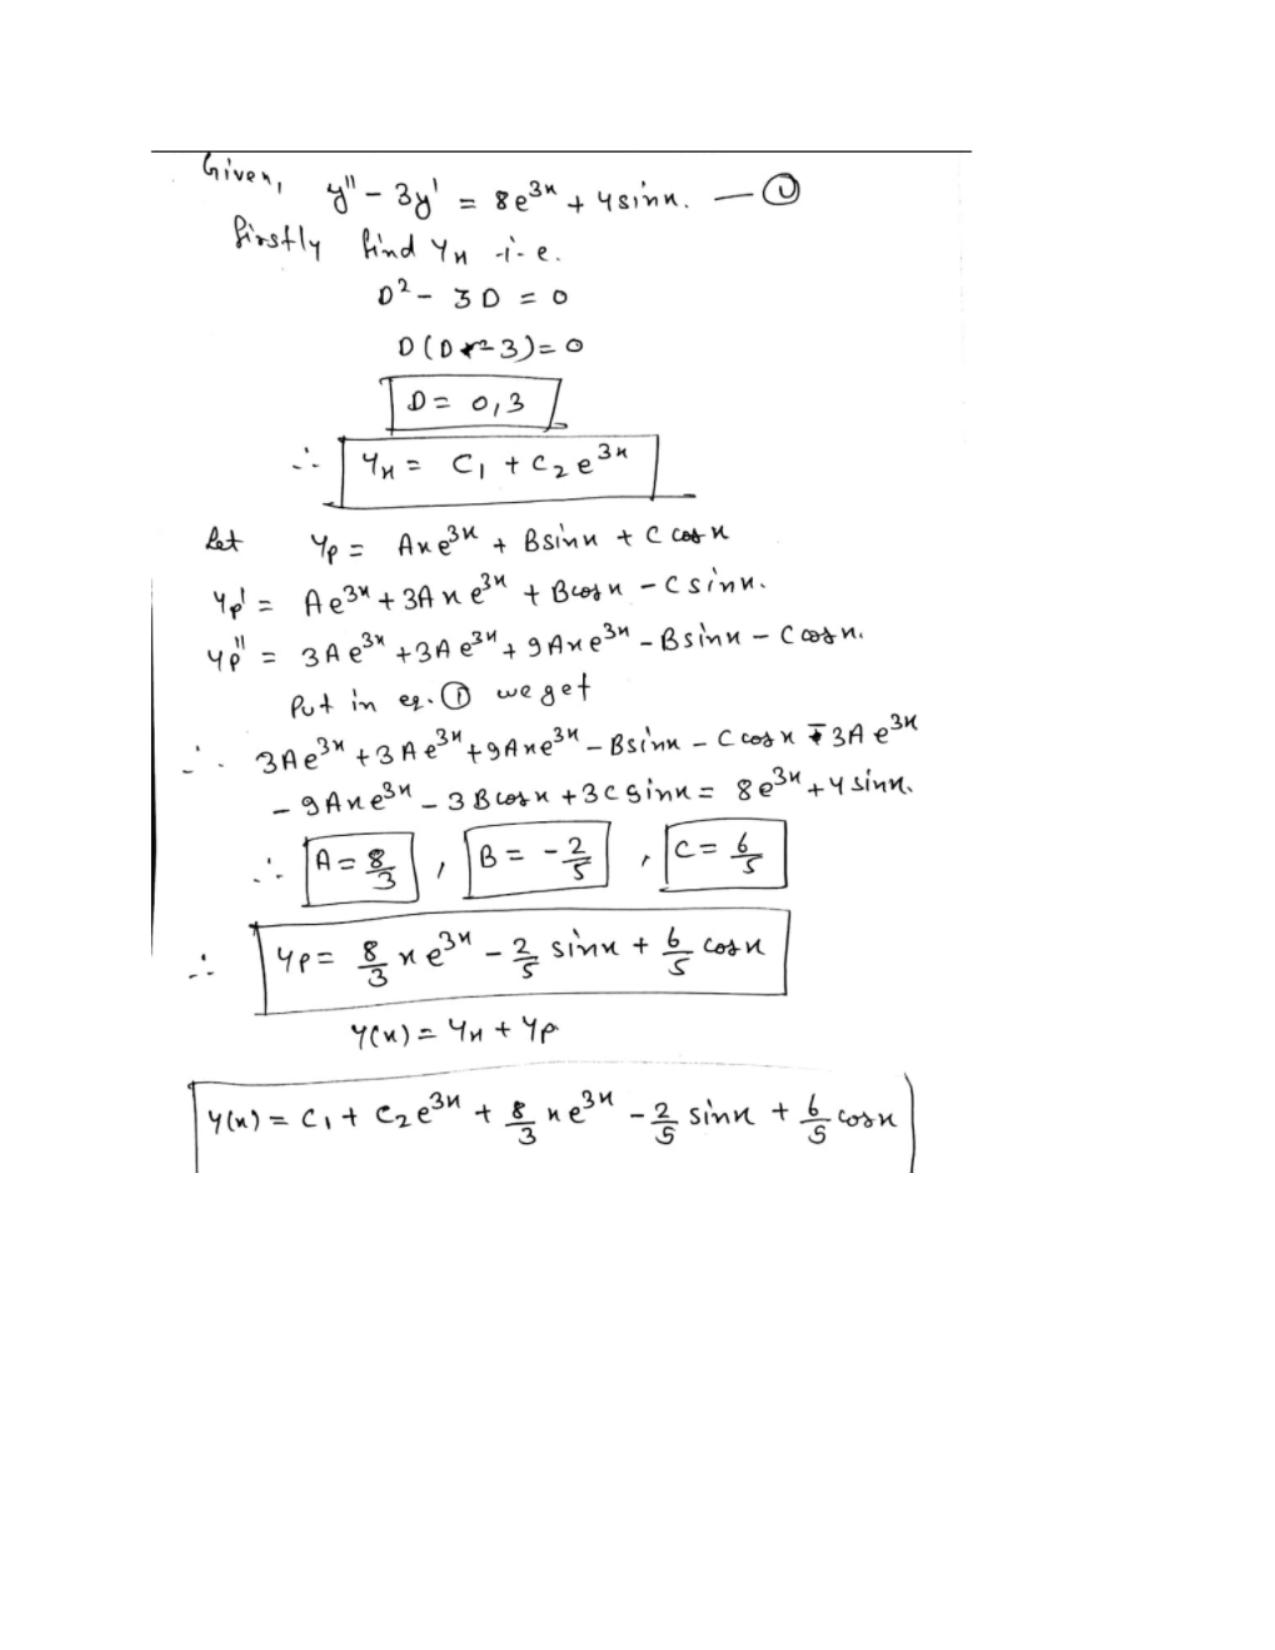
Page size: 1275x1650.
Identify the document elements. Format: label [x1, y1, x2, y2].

picture [150, 150, 982, 1173]
